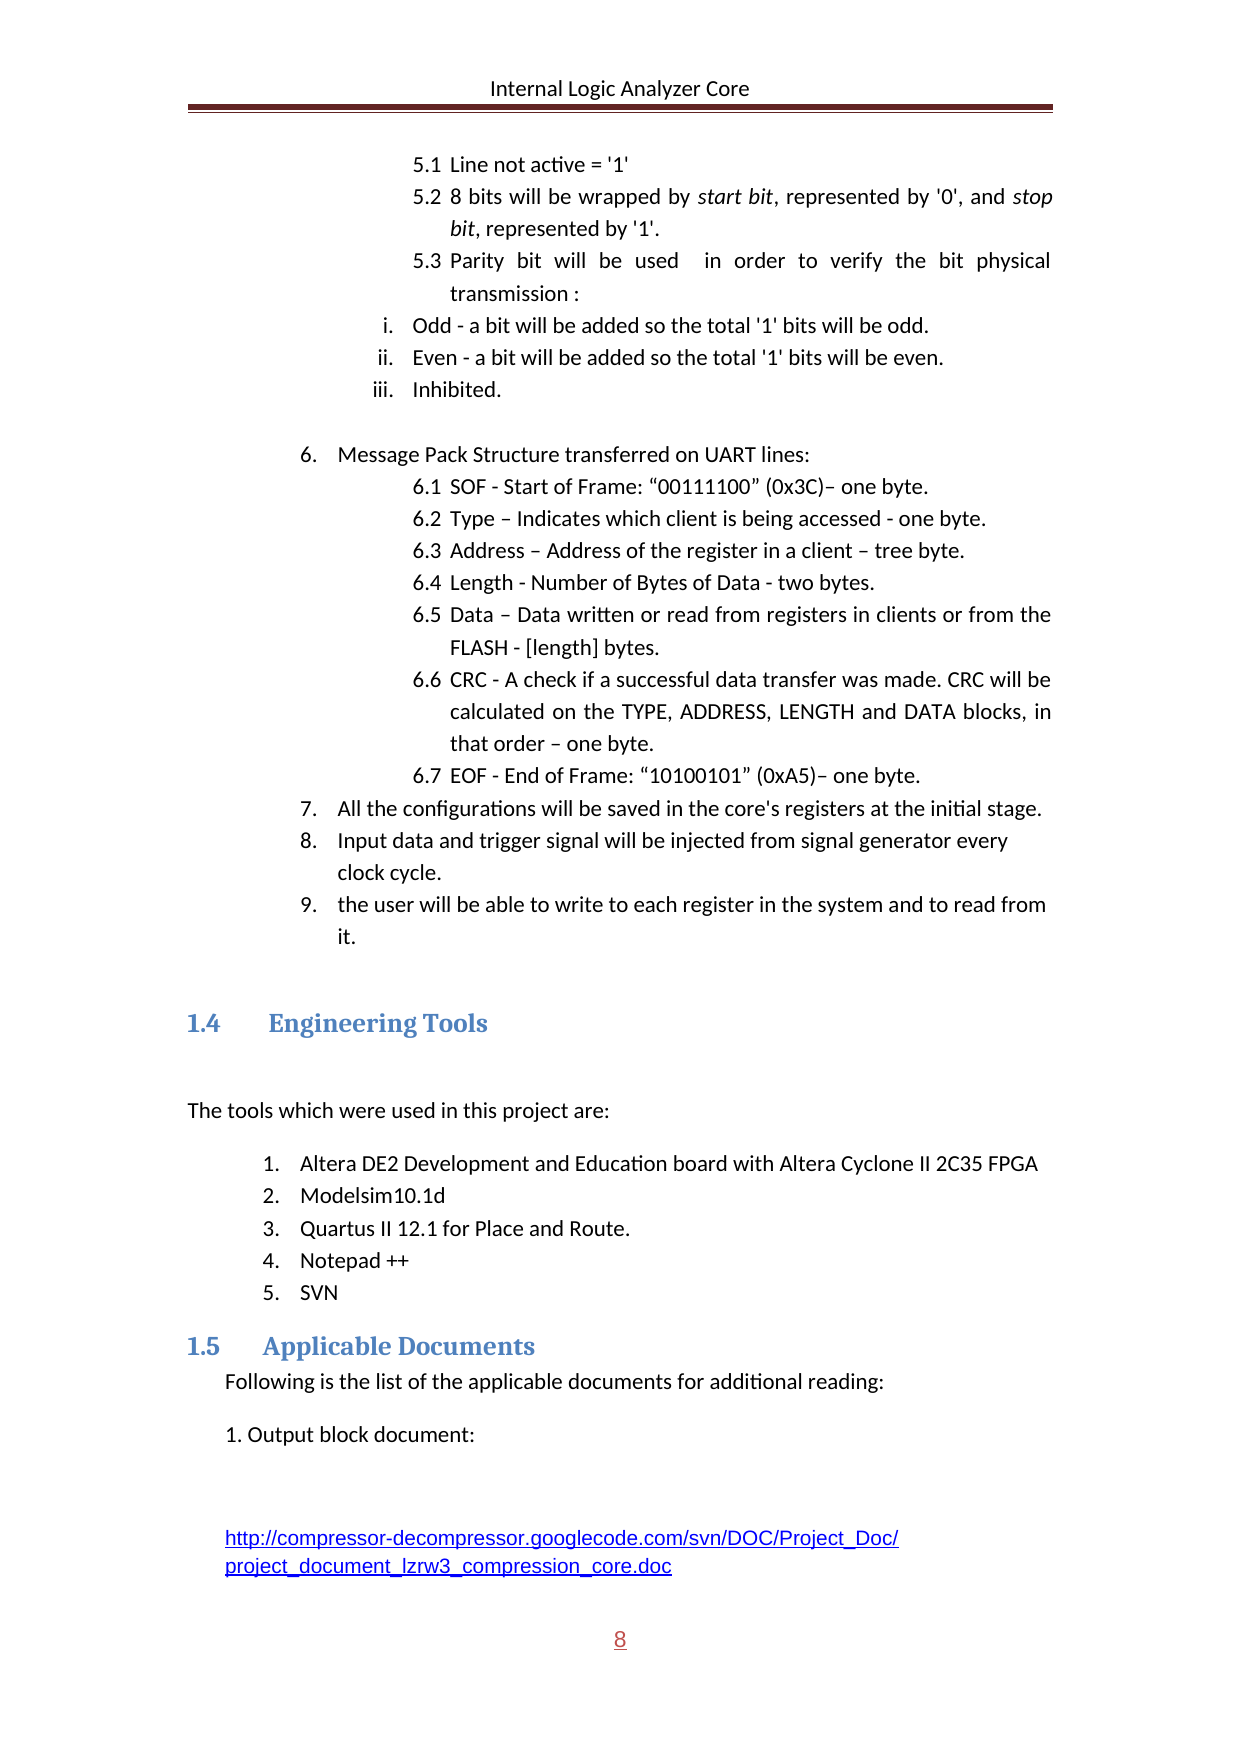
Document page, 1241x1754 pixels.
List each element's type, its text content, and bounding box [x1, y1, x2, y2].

list Even - a bit will be added so the total '1' bits will be even. [394, 343, 1053, 371]
list CRC - A check if a successful data transfer was made. CRC will be calculated on the TYPE, ADDRESS, LENGTH and DATA blocks, in that order – one byte. [412, 665, 1053, 757]
list Inhibited. [394, 375, 1053, 403]
list Altera DE2 Development and Education board with Altera Cyclone II 2C35 FPGA [262, 1149, 1053, 1177]
list Message Pack Structure transferred on UART lines: [300, 440, 1053, 468]
list Quartus II 12.1 for Place and Route. [262, 1214, 1053, 1242]
text http://compressor-decompressor.googlecode.com/svn/DOC/Project_Doc/project_document_lzrw3_compression_core.doc [225, 1526, 1053, 1577]
subtitle 1.4 Engineering Tools [187, 1008, 1053, 1039]
list All the configurations will be saved in the core's registers at the initial stage. [300, 794, 1053, 822]
list Parity bit will be used in order to verify the bit physical transmission : [412, 247, 1053, 307]
list Type – Indicates which client is being accessed - one byte. [412, 504, 1053, 532]
list Address – Address of the register in a client – tree byte. [412, 536, 1053, 564]
list Length - Number of Bytes of Data - two bytes. [412, 568, 1053, 596]
list SVN [262, 1278, 1053, 1306]
text The tools which were used in this project are: [187, 1096, 1053, 1124]
list the user will be able to write to each register in the system and to read from it. [300, 890, 1053, 951]
subtitle 1.5 Applicable Documents [187, 1331, 1053, 1362]
list Notepad ++ [262, 1246, 1053, 1274]
list Odd - a bit will be added so the total '1' bits will be odd. [394, 311, 1053, 339]
list Input data and trigger signal will be injected from signal generator every clock cycle. [300, 826, 1053, 886]
text 1. Output block document: [187, 1420, 1053, 1448]
text Following is the list of the applicable documents for additional reading: [225, 1367, 1053, 1395]
list Data – Data written or read from registers in clients or from the FLASH - [length] bytes. [412, 601, 1053, 661]
list Modelsim10.1d [262, 1182, 1053, 1210]
list EOF - End of Frame: “10100101” (0xA5)– one byte. [412, 762, 1053, 789]
list SOF - Start of Frame: “00111100” (0x3C)– one byte. [412, 472, 1053, 500]
list 8 bits will be wrapped by start bit, represented by '0', and stop bit, represented by '1'. [412, 182, 1053, 242]
list Line not active = '1' [412, 150, 1053, 178]
